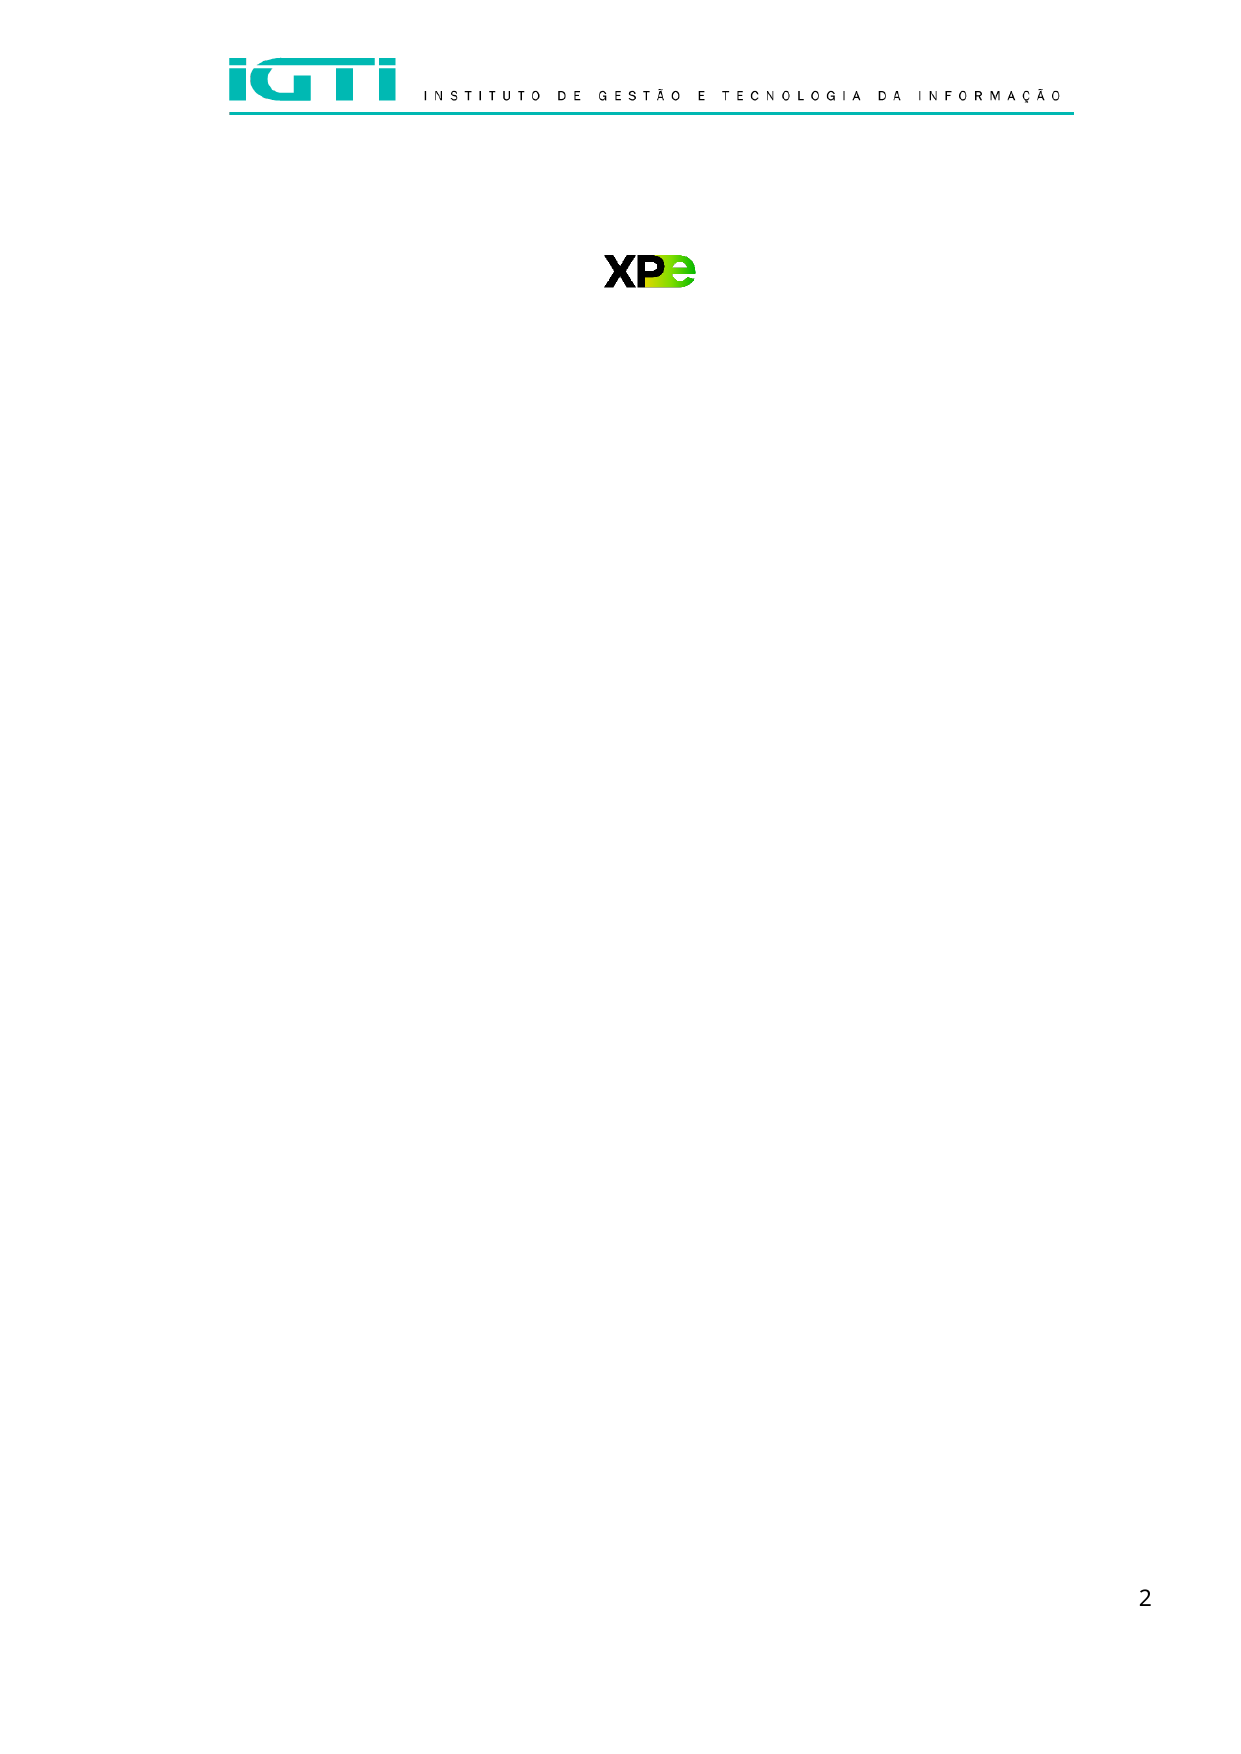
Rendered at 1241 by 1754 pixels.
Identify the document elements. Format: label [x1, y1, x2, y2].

picture [204, 35, 1095, 120]
picture [572, 223, 727, 319]
